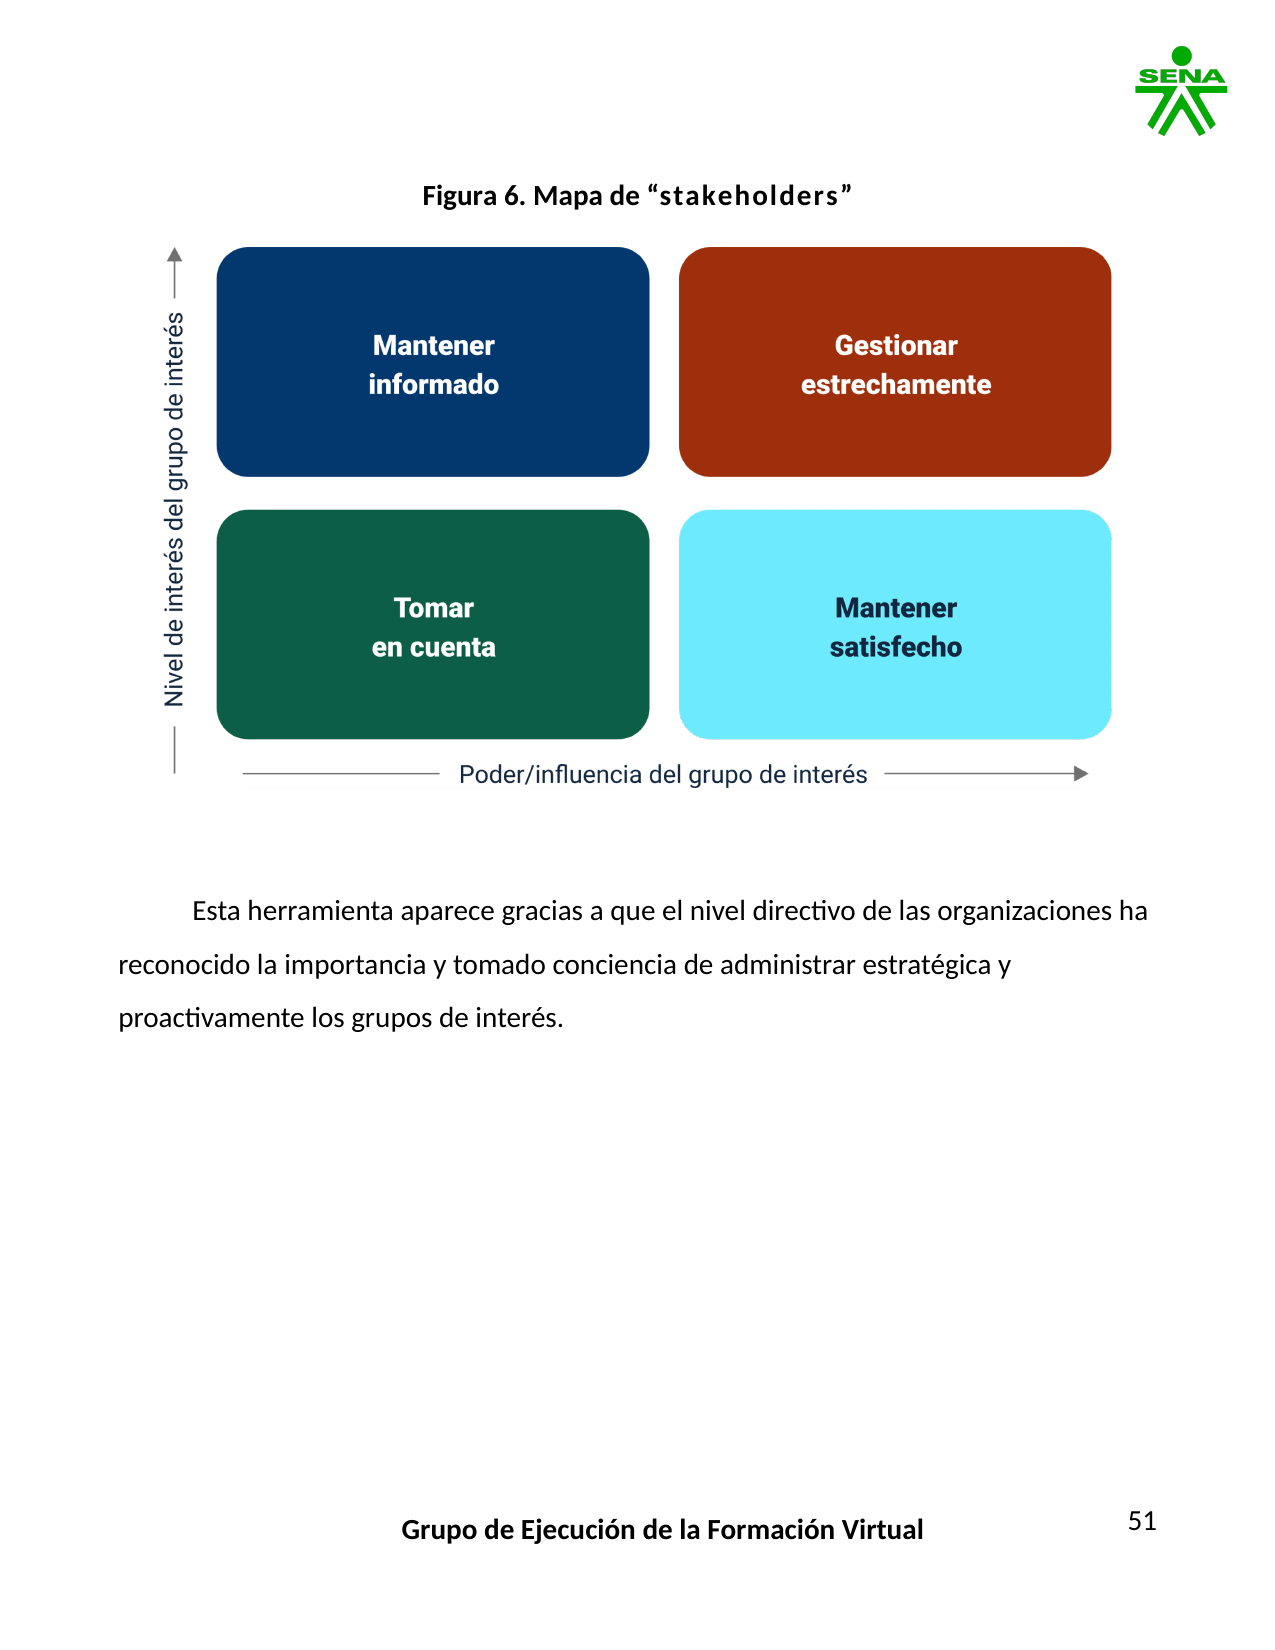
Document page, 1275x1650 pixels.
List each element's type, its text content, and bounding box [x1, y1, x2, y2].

picture [1135, 46, 1228, 136]
text Figura 6. Mapa de “stakeholders” [118, 177, 1157, 213]
picture [163, 247, 1112, 788]
text Esta herramienta aparece gracias a que el nivel directivo de las organizaciones ha reconocido la importancia y tomado conciencia de administrar estratégica y proactivamente los grupos de interés. [118, 892, 1157, 1035]
